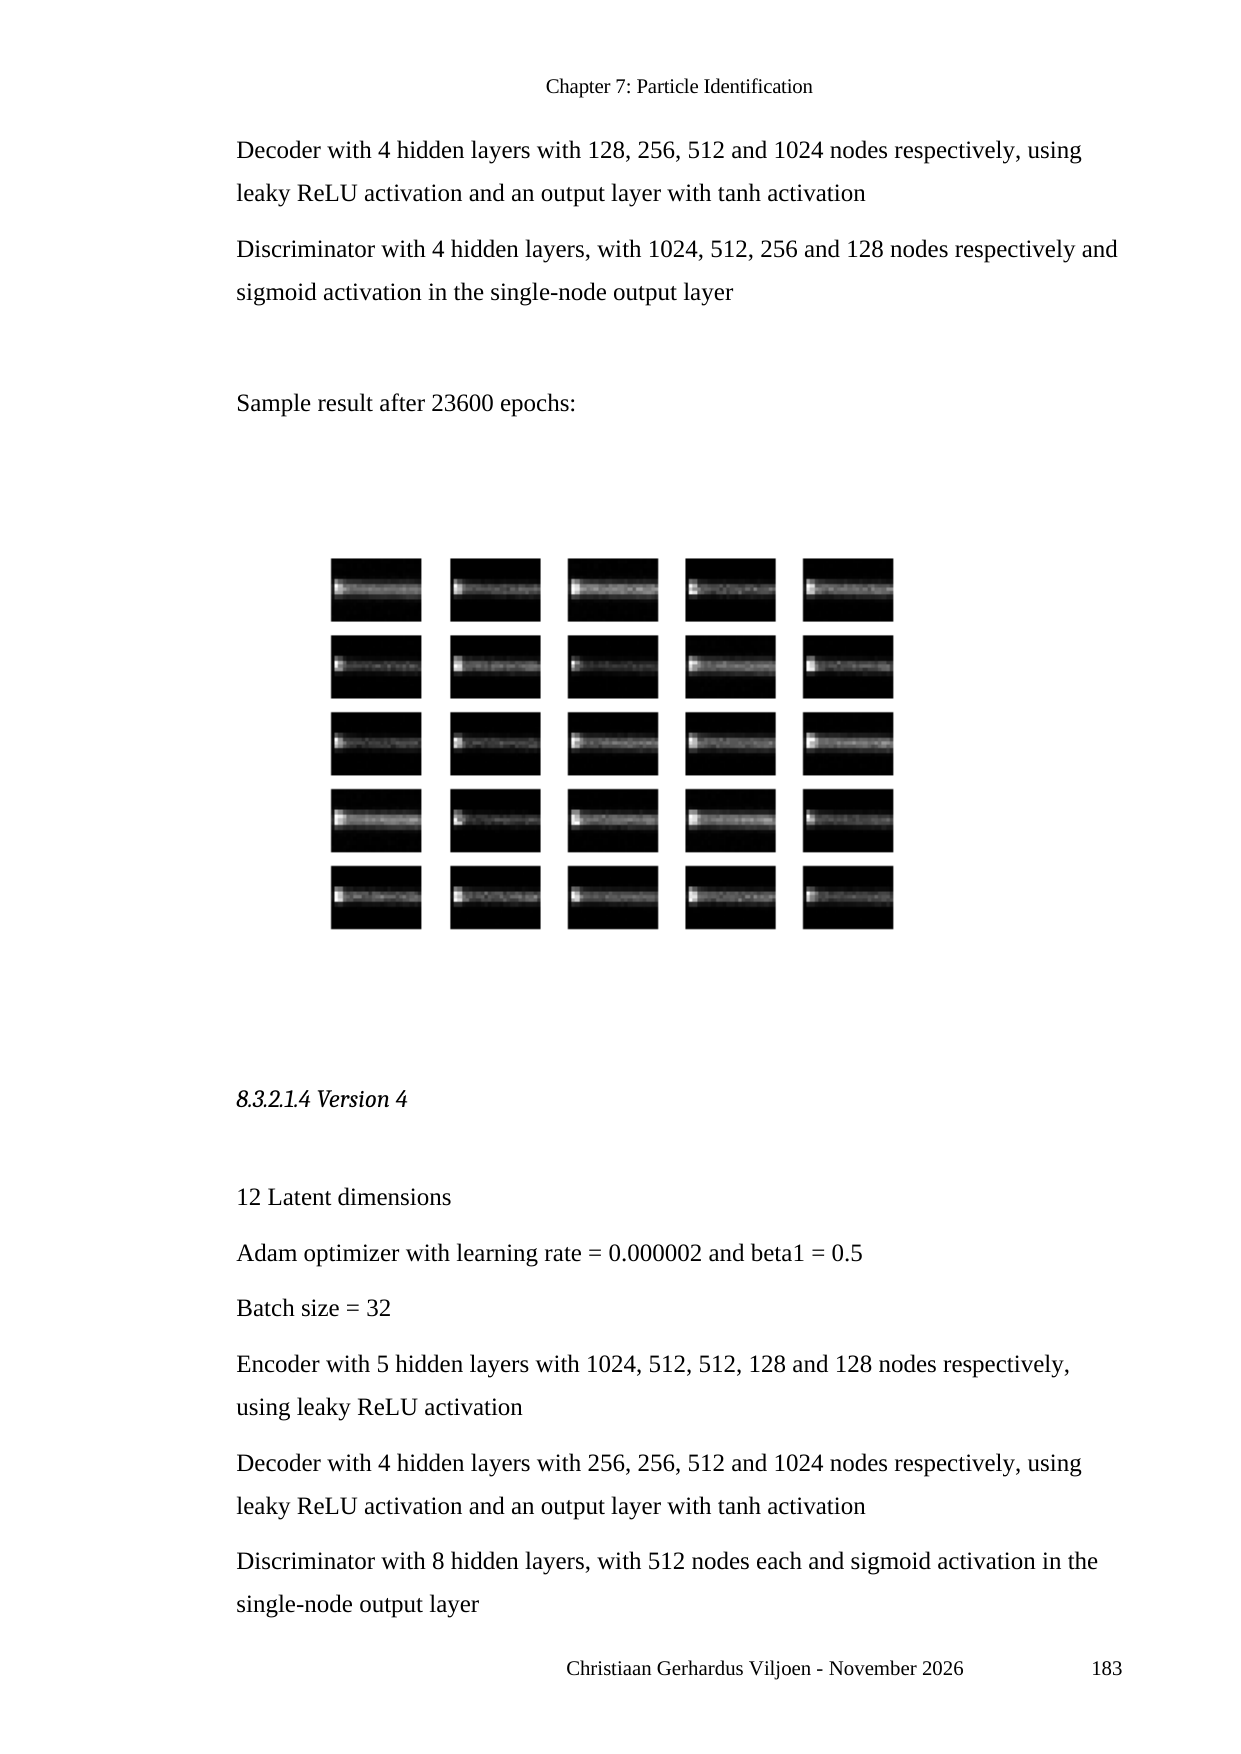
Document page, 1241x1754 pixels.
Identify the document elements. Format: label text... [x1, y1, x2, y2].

picture [236, 499, 972, 991]
text 12 Latent dimensions [236, 1182, 1122, 1211]
text Discriminator with 4 hidden layers, with 1024, 512, 256 and 128 nodes respectively and sigmoid activation in the single-node output layer [236, 234, 1122, 306]
text Decoder with 4 hidden layers with 128, 256, 512 and 1024 nodes respectively, using leaky ReLU activation and an output layer with tanh activation [236, 135, 1122, 207]
text Adam optimizer with learning rate = 0.000002 and beta1 = 0.5 [236, 1238, 1122, 1266]
text Discriminator with 8 hidden layers, with 512 nodes each and sigmoid activation in the single-node output layer [236, 1546, 1122, 1618]
text Encoder with 5 hidden layers with 1024, 512, 512, 128 and 128 nodes respectively, using leaky ReLU activation [236, 1349, 1122, 1421]
text Sample result after 23600 epochs: [236, 388, 1122, 417]
text Batch size = 32 [236, 1293, 1122, 1322]
text Decoder with 4 hidden layers with 256, 256, 512 and 1024 nodes respectively, using leaky ReLU activation and an output layer with tanh activation [236, 1448, 1122, 1519]
subtitle Version 4 [236, 1085, 1122, 1114]
